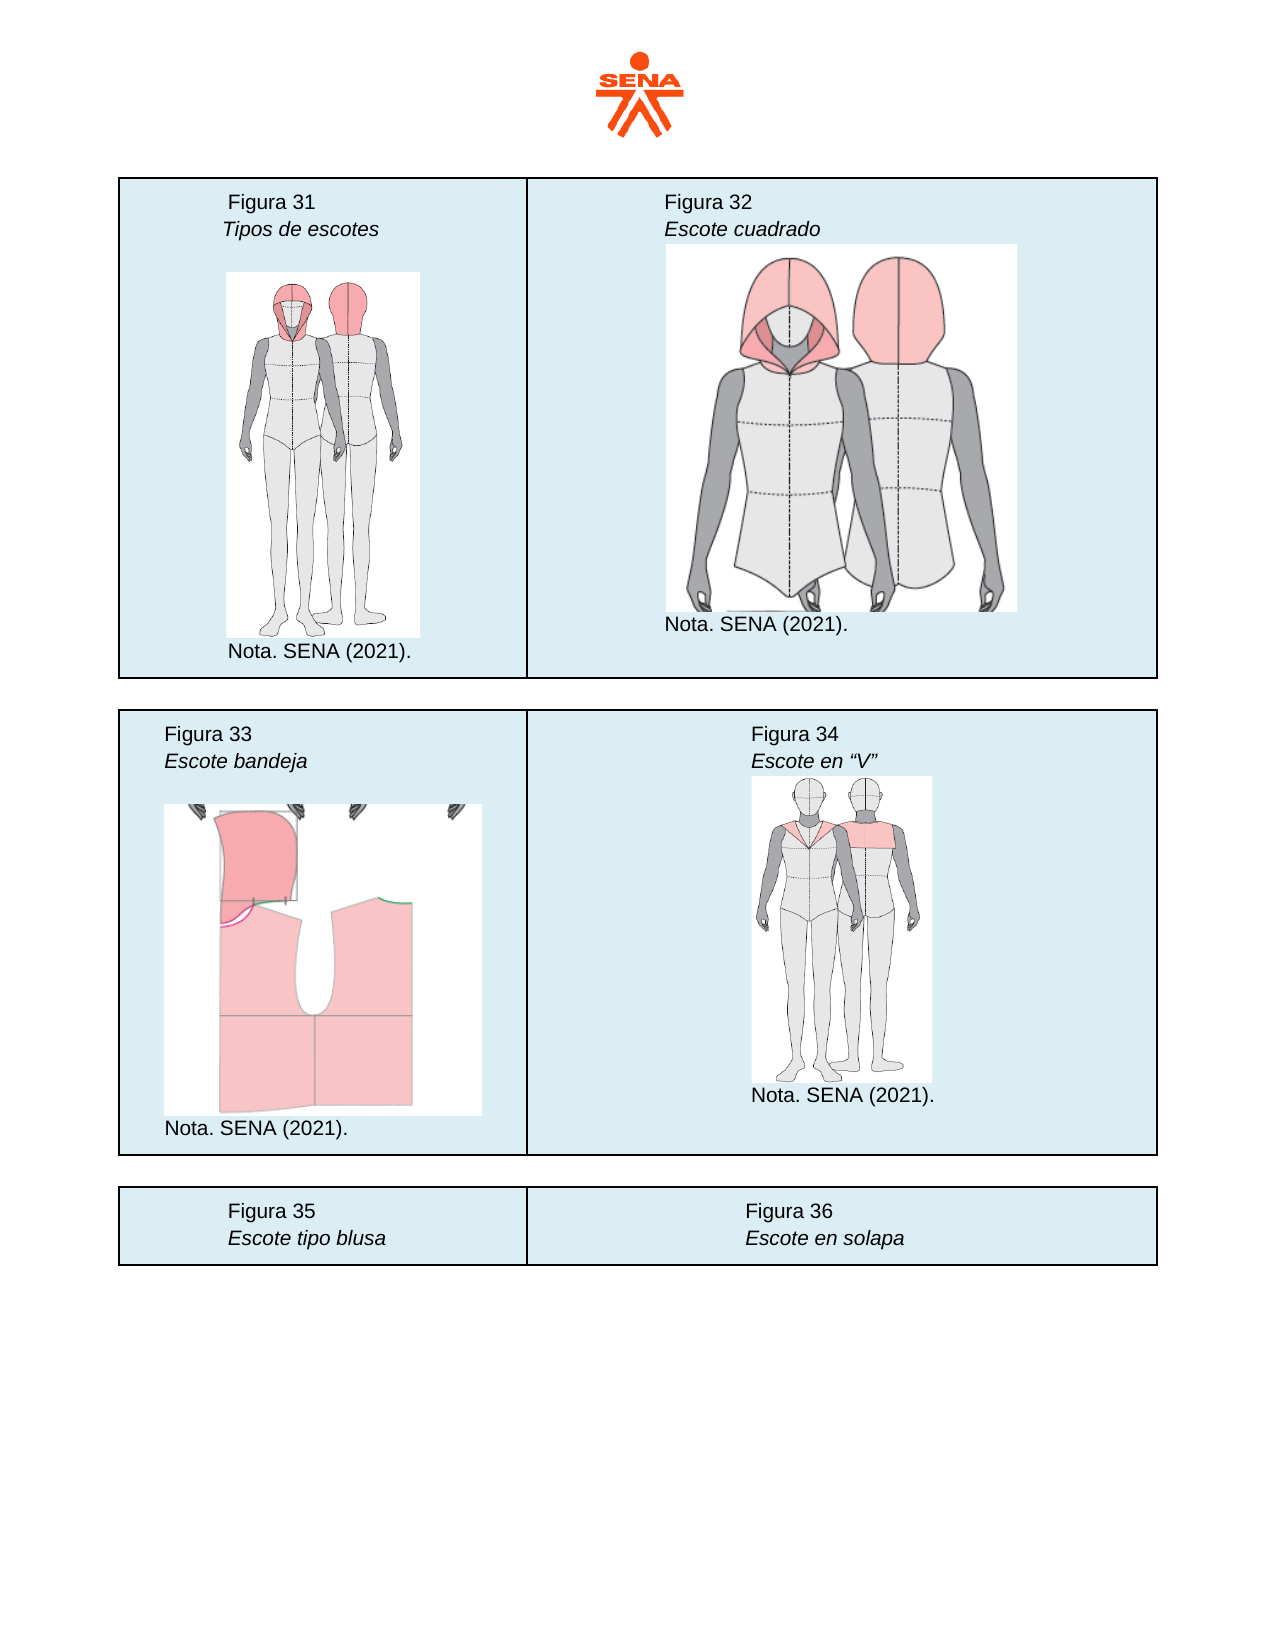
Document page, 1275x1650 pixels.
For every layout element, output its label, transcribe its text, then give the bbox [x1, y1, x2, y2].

picture [751, 776, 933, 1083]
table_header Figura 33 Escote bandeja Nota. SENA (2021). [120, 711, 526, 1154]
table_header Figura 34 Escote en “V” Nota. SENA (2021). [528, 711, 1156, 1154]
picture [666, 244, 1018, 612]
table_header Figura 36 Escote en solapa Nota. SENA (2021). [528, 1188, 1156, 1264]
picture [585, 48, 690, 142]
table_header Figura 31 Tipos de escotes Nota. SENA (2021). [120, 179, 526, 677]
picture [163, 804, 483, 1116]
picture [226, 272, 420, 639]
table_header Figura 35 Escote tipo blusa Nota. SENA (2021). [120, 1188, 526, 1264]
table_header Figura 32 Escote cuadrado Nota. SENA (2021). [528, 179, 1156, 677]
